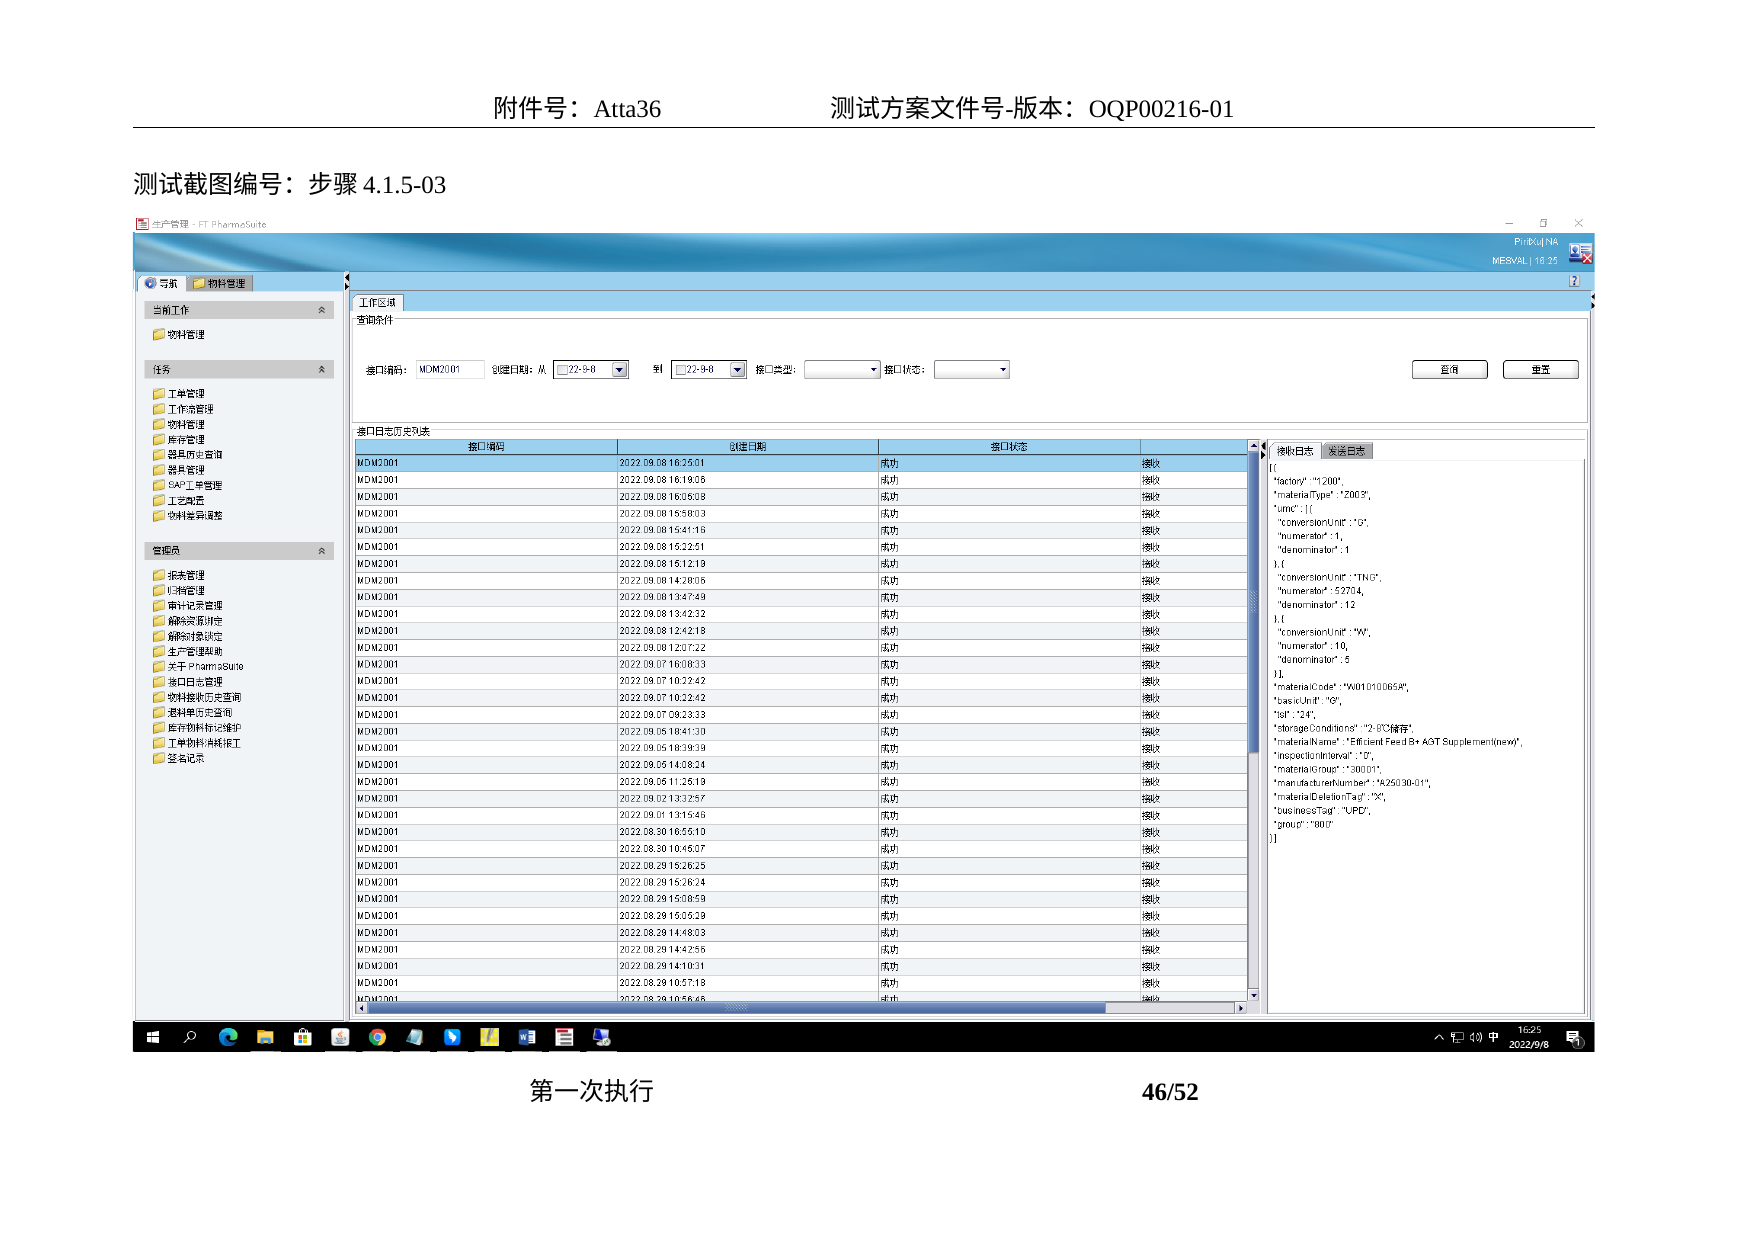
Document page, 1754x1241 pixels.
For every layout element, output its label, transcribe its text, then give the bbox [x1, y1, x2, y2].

text 测试截图编号：步骤4.1.5-03 [133, 150, 1595, 215]
picture [132, 215, 1595, 1052]
